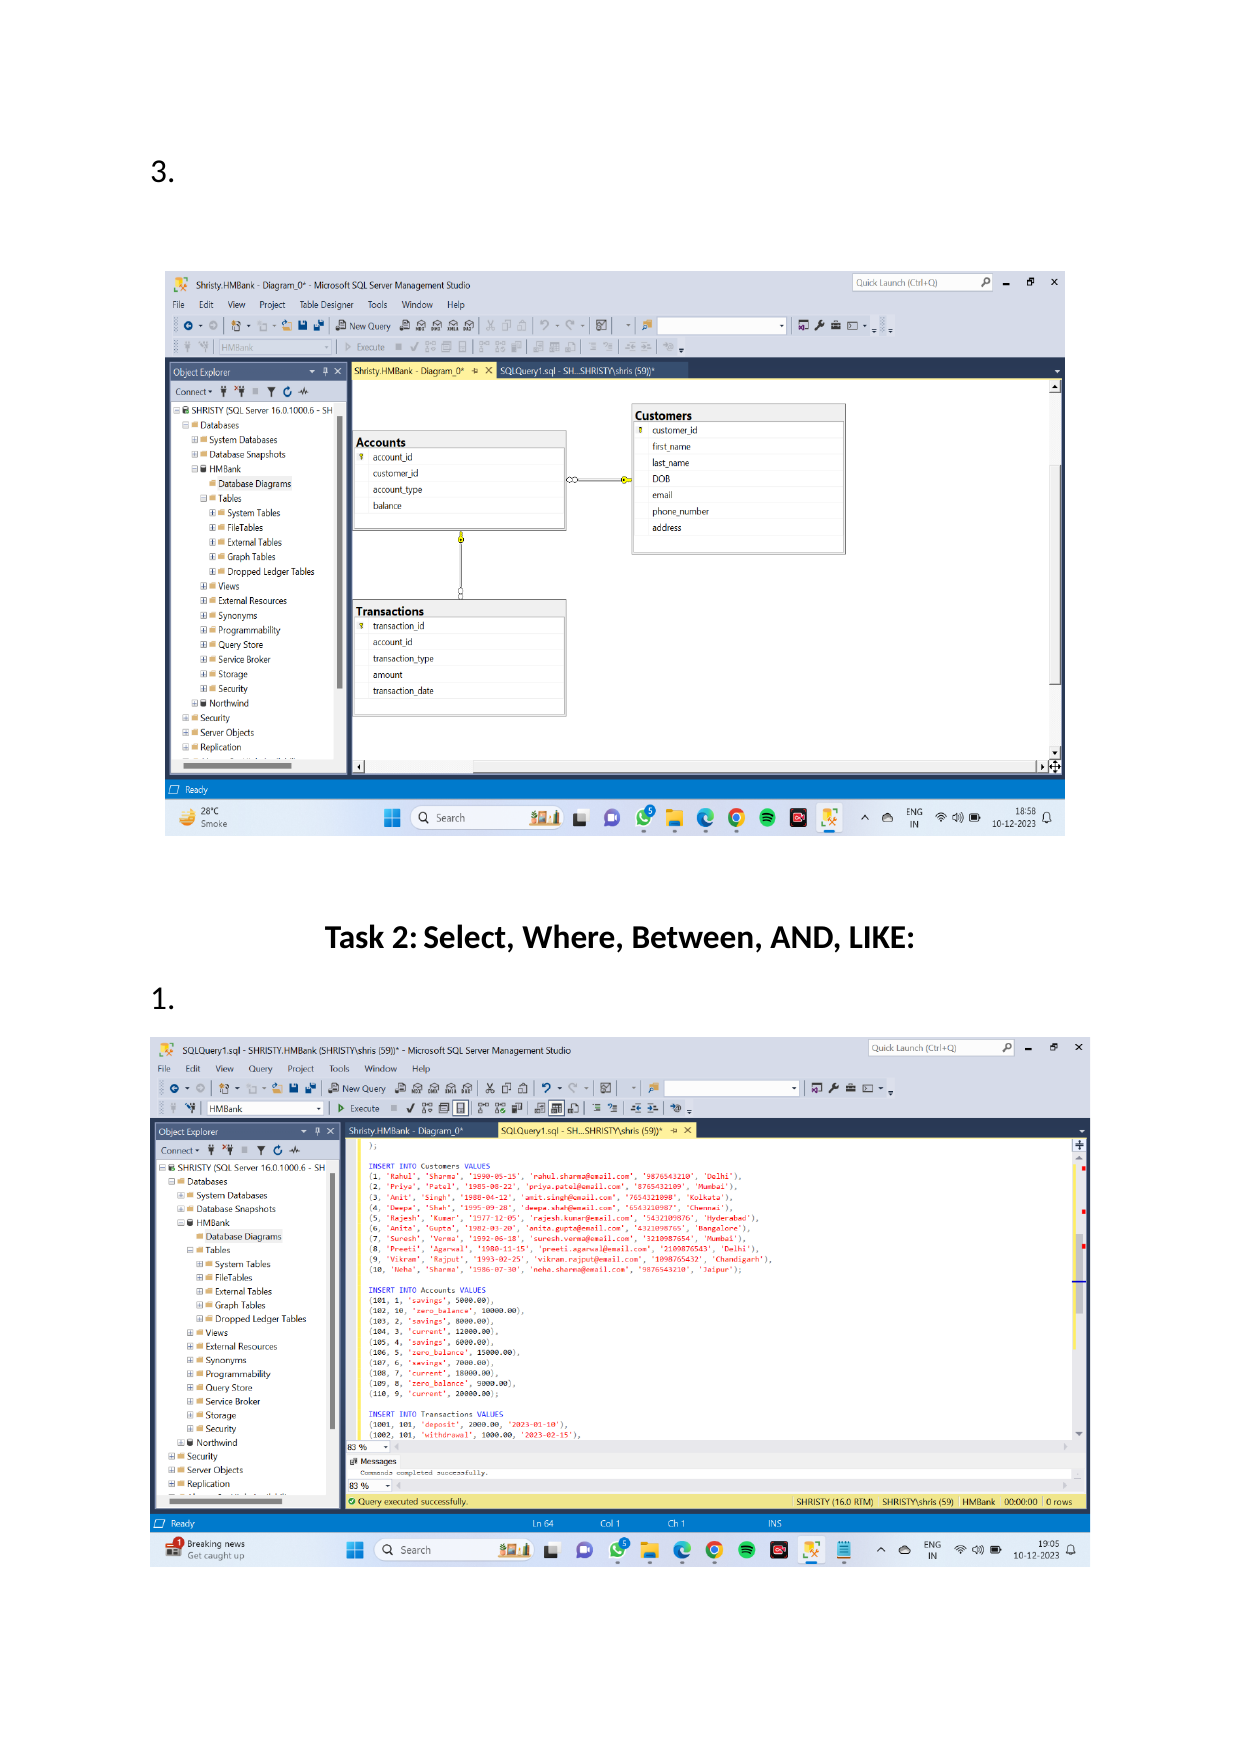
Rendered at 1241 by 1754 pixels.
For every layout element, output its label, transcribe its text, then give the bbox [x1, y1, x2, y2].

picture [150, 1037, 1091, 1567]
text 3. [150, 150, 1090, 191]
text Task 2: Select, Where, Between, AND, LIKE: [150, 916, 1090, 957]
text 1. [150, 977, 1090, 1018]
picture [165, 271, 1065, 836]
